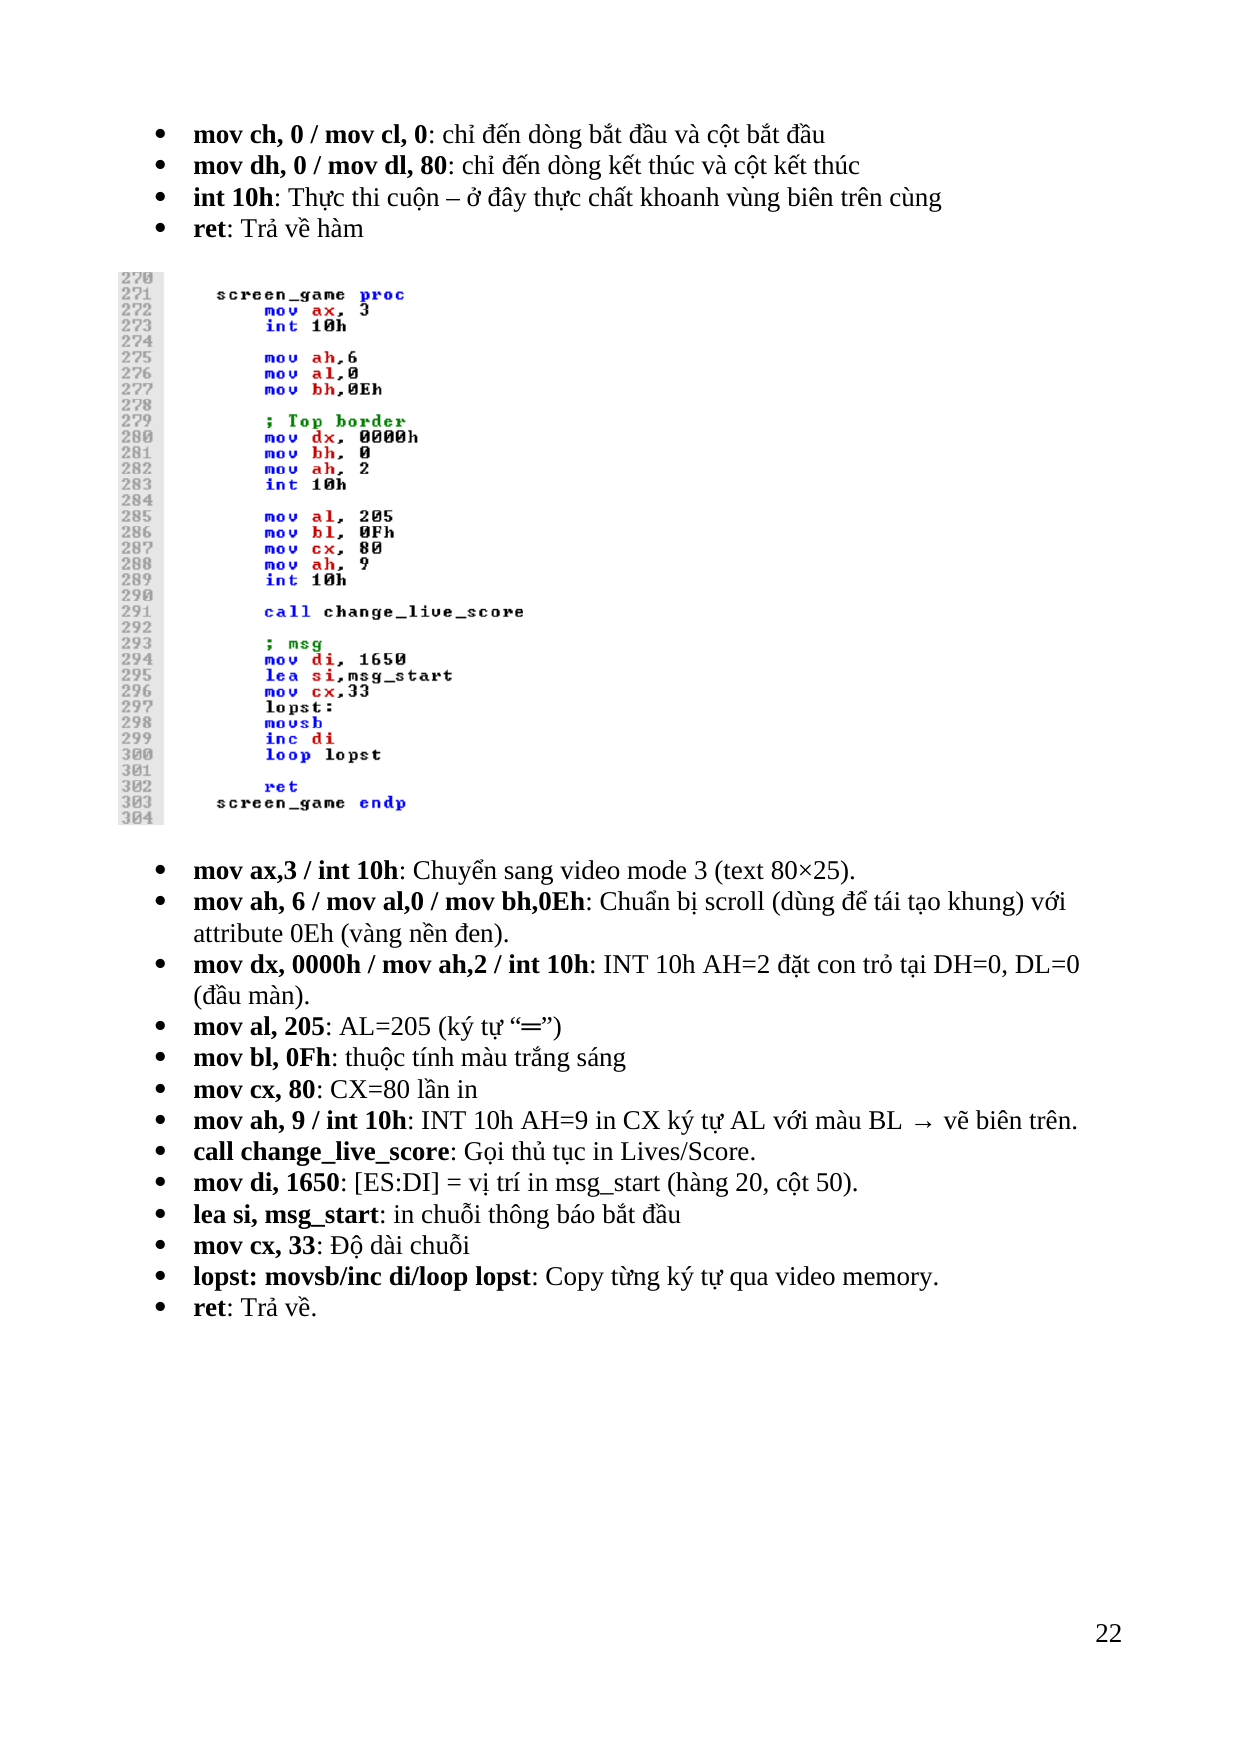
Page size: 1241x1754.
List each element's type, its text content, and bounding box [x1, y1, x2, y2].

list int 10h: Thực thi cuộn – ở đây thực chất khoanh vùng biên trên cùng [156, 181, 1122, 212]
list mov dh, 0 / mov dl, 80: chỉ đến dòng kết thúc và cột kết thúc [156, 149, 1122, 181]
list mov dx, 0000h / mov ah,2 / int 10h: INT 10h AH=2 đặt con trỏ tại DH=0, DL=0 (đầu màn). [156, 948, 1122, 1010]
list mov di, 1650: [ES:DI] = vị trí in msg_start (hàng 20, cột 50). [156, 1166, 1122, 1198]
list ret: Trả về hàm [156, 212, 1122, 243]
list call change_live_score: Gọi thủ tục in Lives/Score. [156, 1135, 1122, 1166]
list lopst: movsb/inc di/loop lopst: Copy từng ký tự qua video memory. [156, 1260, 1122, 1291]
list mov bl, 0Fh: thuộc tính màu trắng sáng [156, 1041, 1122, 1073]
list lea si, msg_start: in chuỗi thông báo bắt đầu [156, 1198, 1122, 1229]
list mov ax,3 / int 10h: Chuyển sang video mode 3 (text 80×25). [156, 854, 1122, 885]
list mov ah, 9 / int 10h: INT 10h AH=9 in CX ký tự AL với màu BL → vẽ biên trên. [156, 1104, 1122, 1135]
list mov al, 205: AL=205 (ký tự “═”) [156, 1010, 1122, 1041]
picture [118, 272, 1123, 825]
list mov ch, 0 / mov cl, 0: chỉ đến dòng bắt đầu và cột bắt đầu [156, 118, 1122, 149]
list mov cx, 33: Độ dài chuỗi [156, 1229, 1122, 1260]
list mov cx, 80: CX=80 lần in [156, 1073, 1122, 1104]
list mov ah, 6 / mov al,0 / mov bh,0Eh: Chuẩn bị scroll (dùng để tái tạo khung) với attribute 0Eh (vàng nền đen). [156, 885, 1122, 948]
list ret: Trả về. [156, 1291, 1122, 1323]
